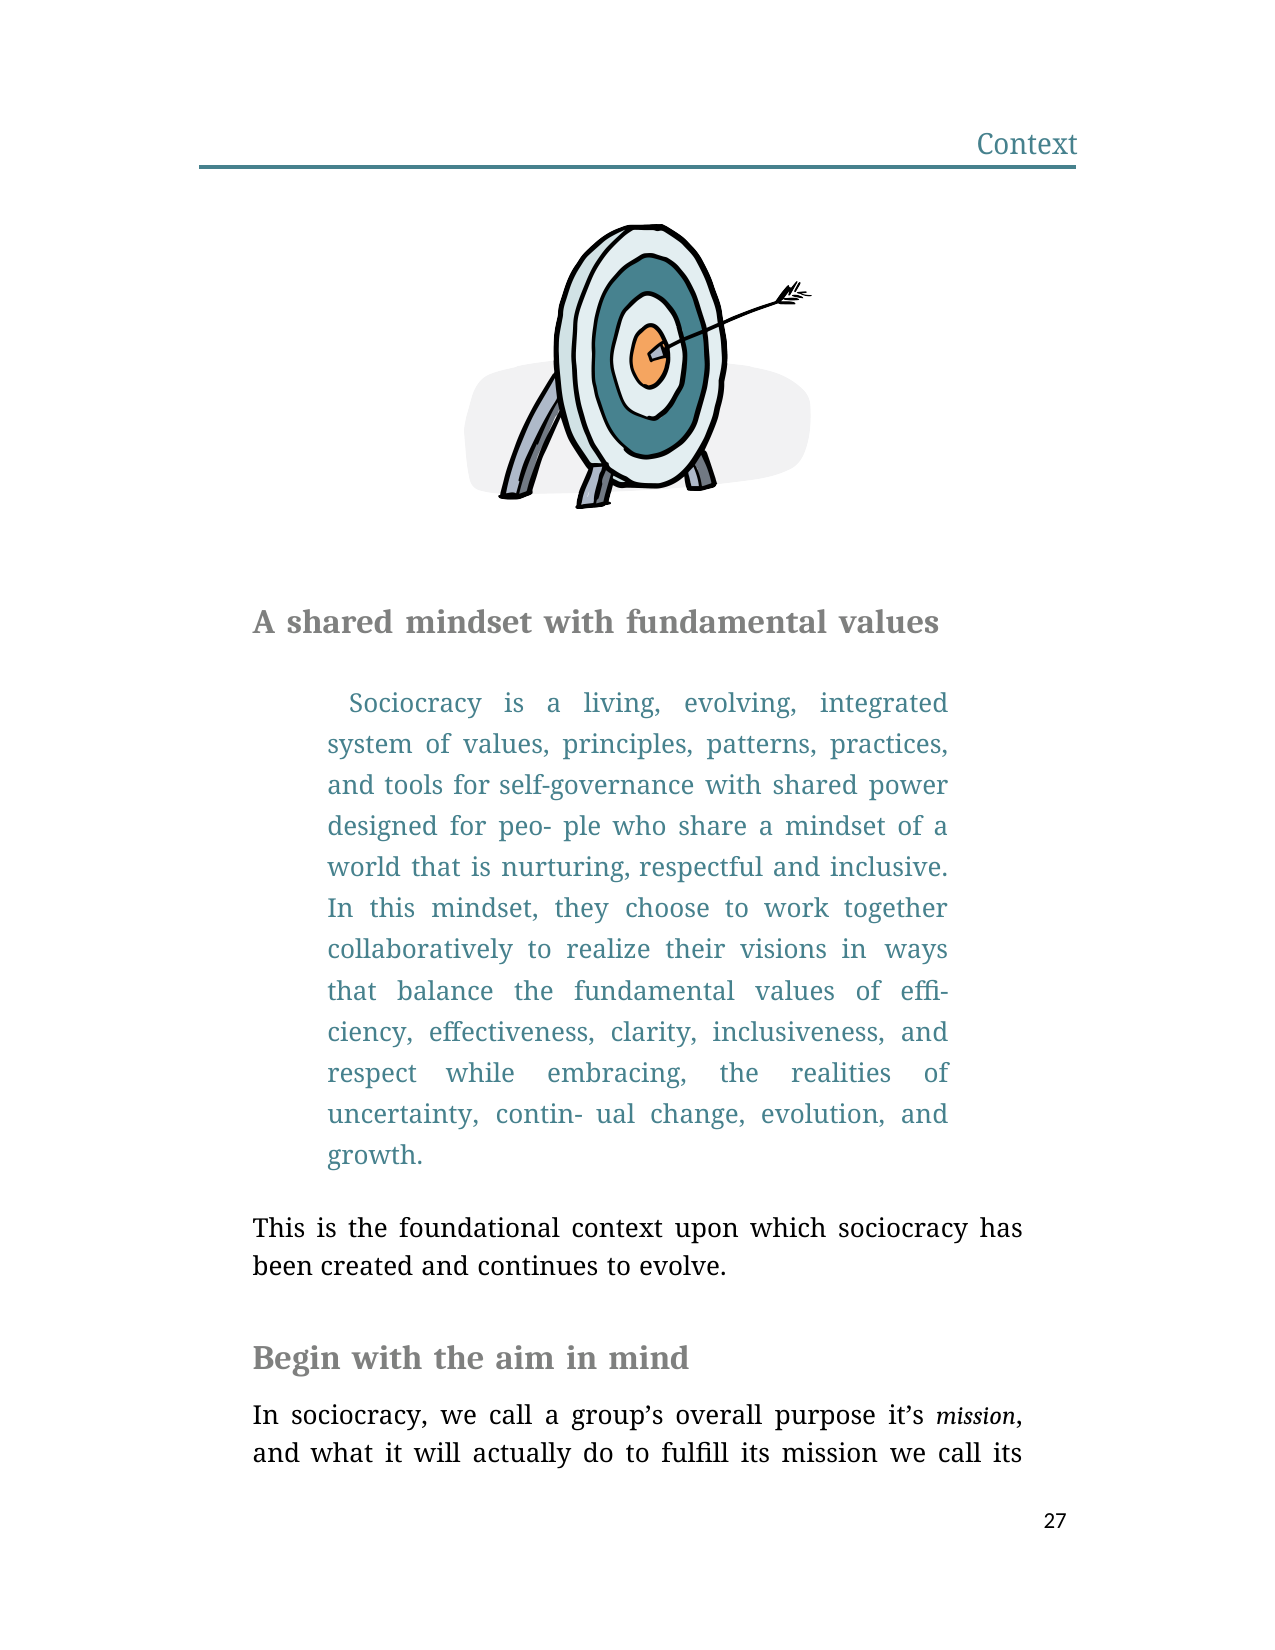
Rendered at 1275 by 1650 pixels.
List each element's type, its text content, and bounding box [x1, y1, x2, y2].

text This is the foundational context upon which sociocracy has been created and continues to evolve. [252, 1209, 1023, 1283]
subtitle A shared mindset with fundamental values [252, 603, 1096, 642]
subtitle Begin with the aim in mind [252, 1338, 1096, 1378]
picture [464, 224, 812, 509]
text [252, 1397, 1023, 1470]
text Sociocracy is a living, evolving, integrated system of values, principles, patterns, practices, and tools for self-governance with shared power designed for peo- ple who share a mindset of a world that is nurturing, respectful and inclusive. In this mindset, they choose to work together collaboratively to realize their visions in ways that balance the fundamental values of effi- ciency, effectiveness, clarity, inclusiveness, and respect while embracing, the realities of uncertainty, contin- ual change, evolution, and growth. [327, 684, 948, 1172]
